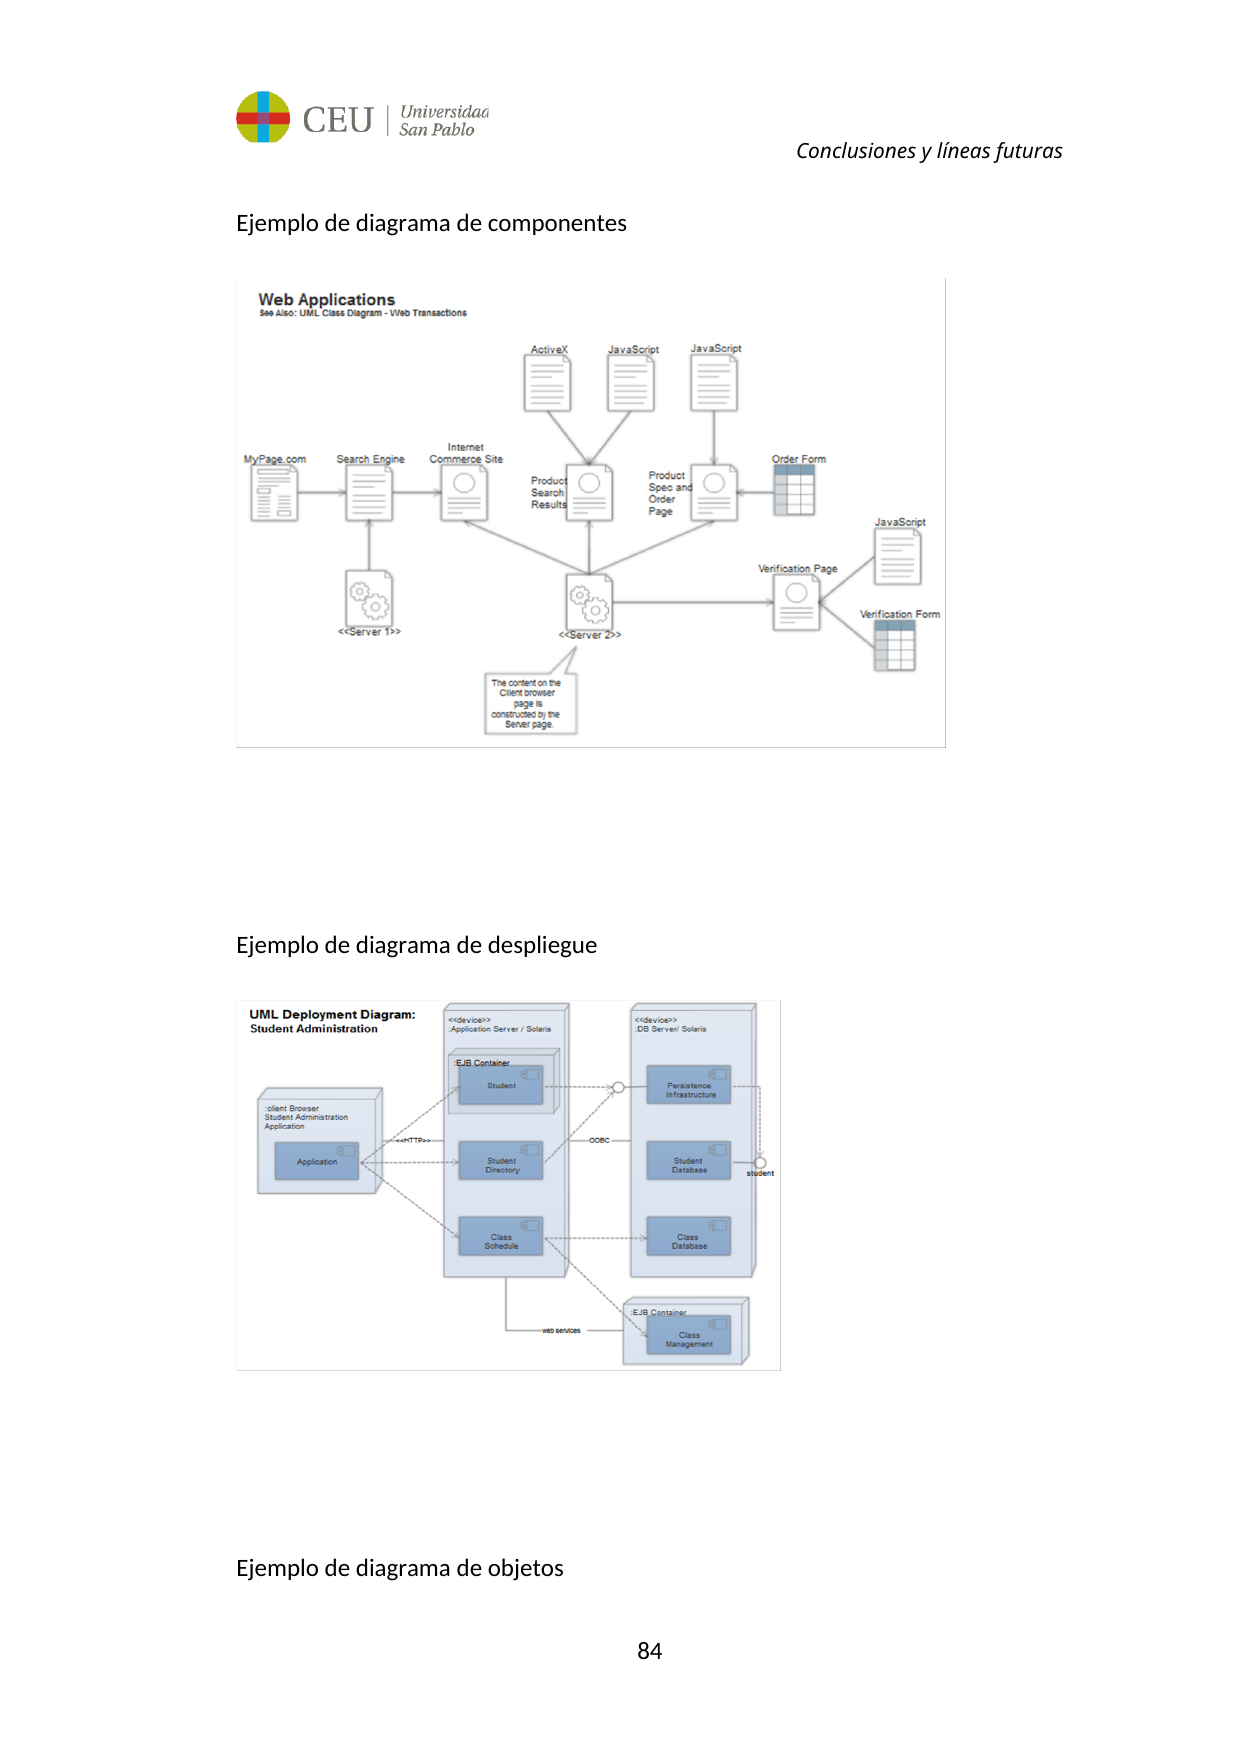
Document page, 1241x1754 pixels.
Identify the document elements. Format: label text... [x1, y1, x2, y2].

text Ejemplo de diagrama de despliegue [236, 929, 1063, 960]
text Ejemplo de diagrama de objetos [236, 1553, 1063, 1583]
picture [236, 1000, 781, 1371]
picture [236, 278, 946, 748]
text Ejemplo de diagrama de componentes [236, 207, 1063, 238]
picture [235, 89, 489, 143]
